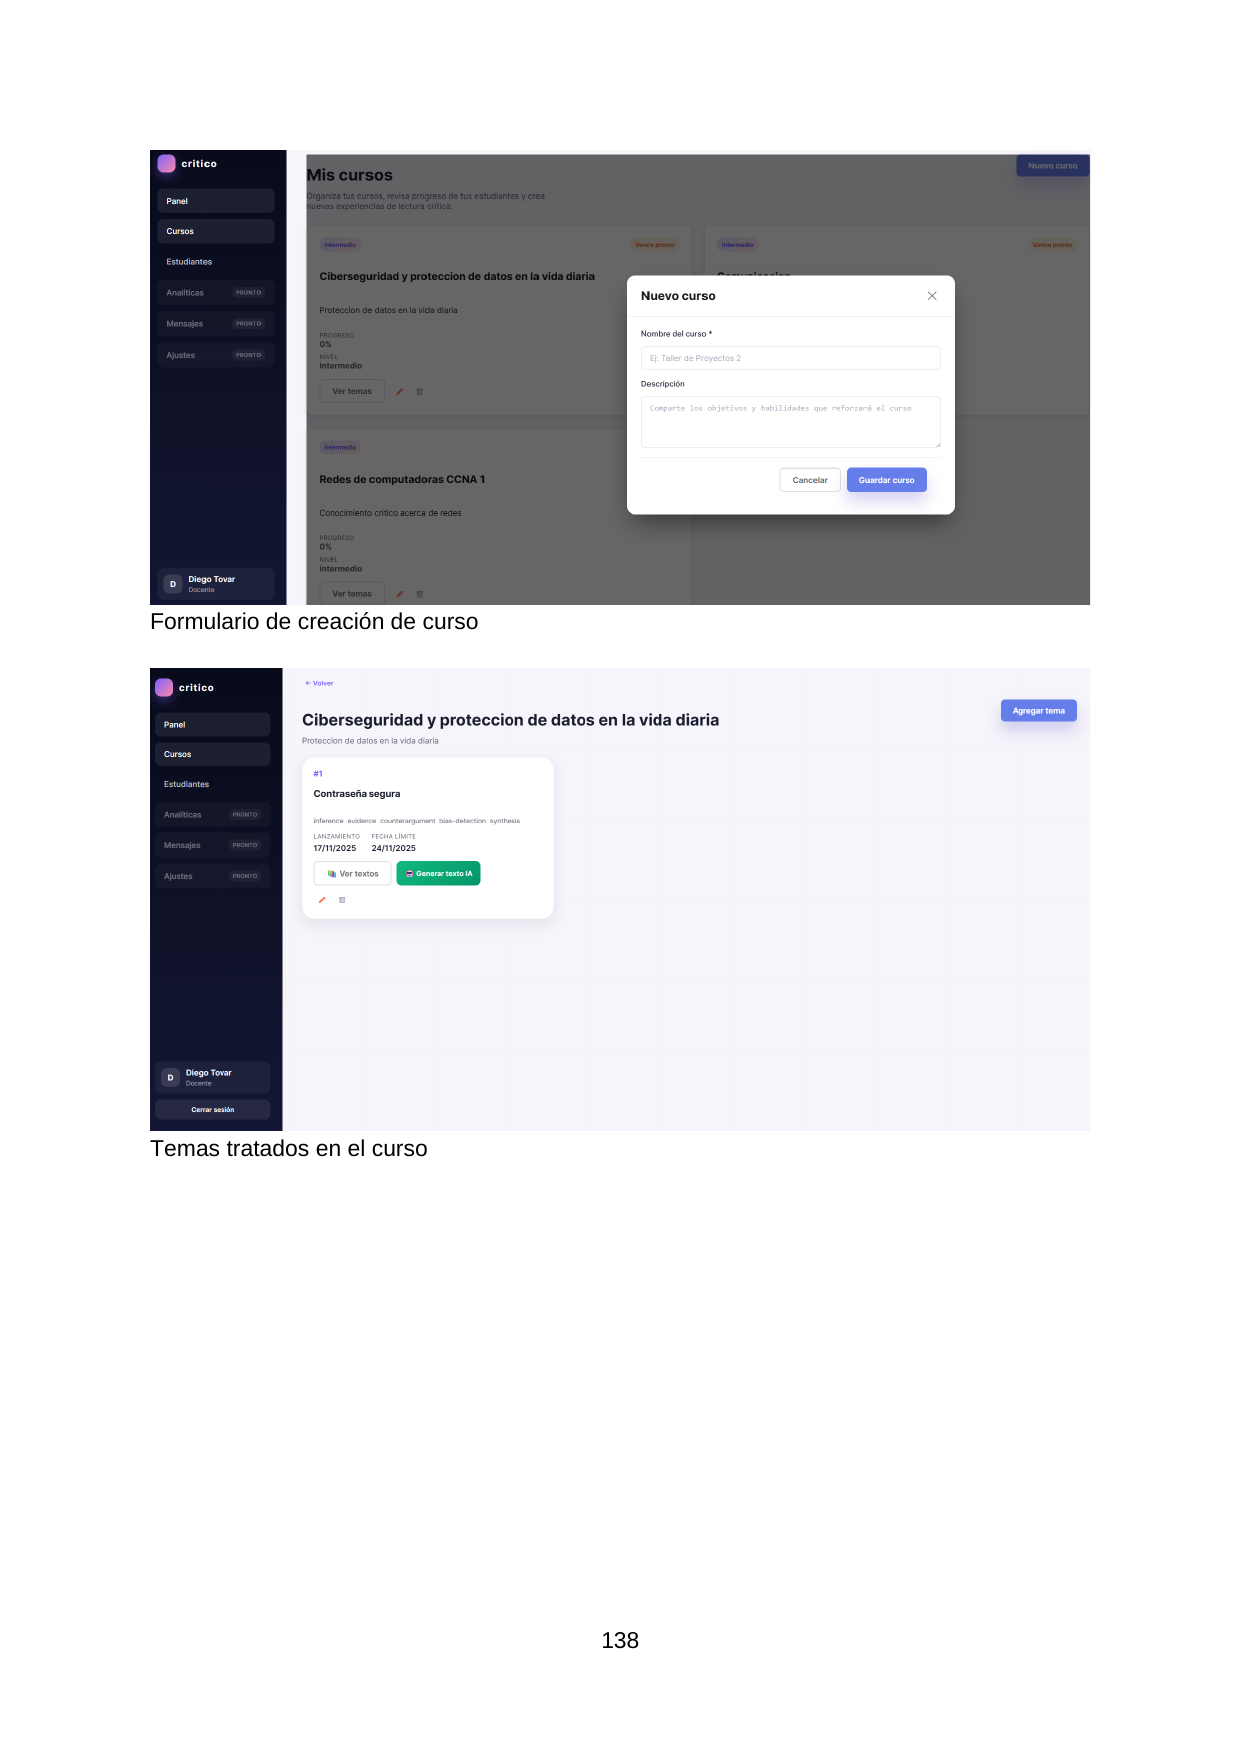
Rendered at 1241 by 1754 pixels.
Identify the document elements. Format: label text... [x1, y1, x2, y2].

text Temas tratados en el curso [150, 1135, 1090, 1161]
picture [150, 150, 1091, 605]
text Formulario de creación de curso [150, 608, 1090, 634]
picture [150, 668, 1091, 1131]
